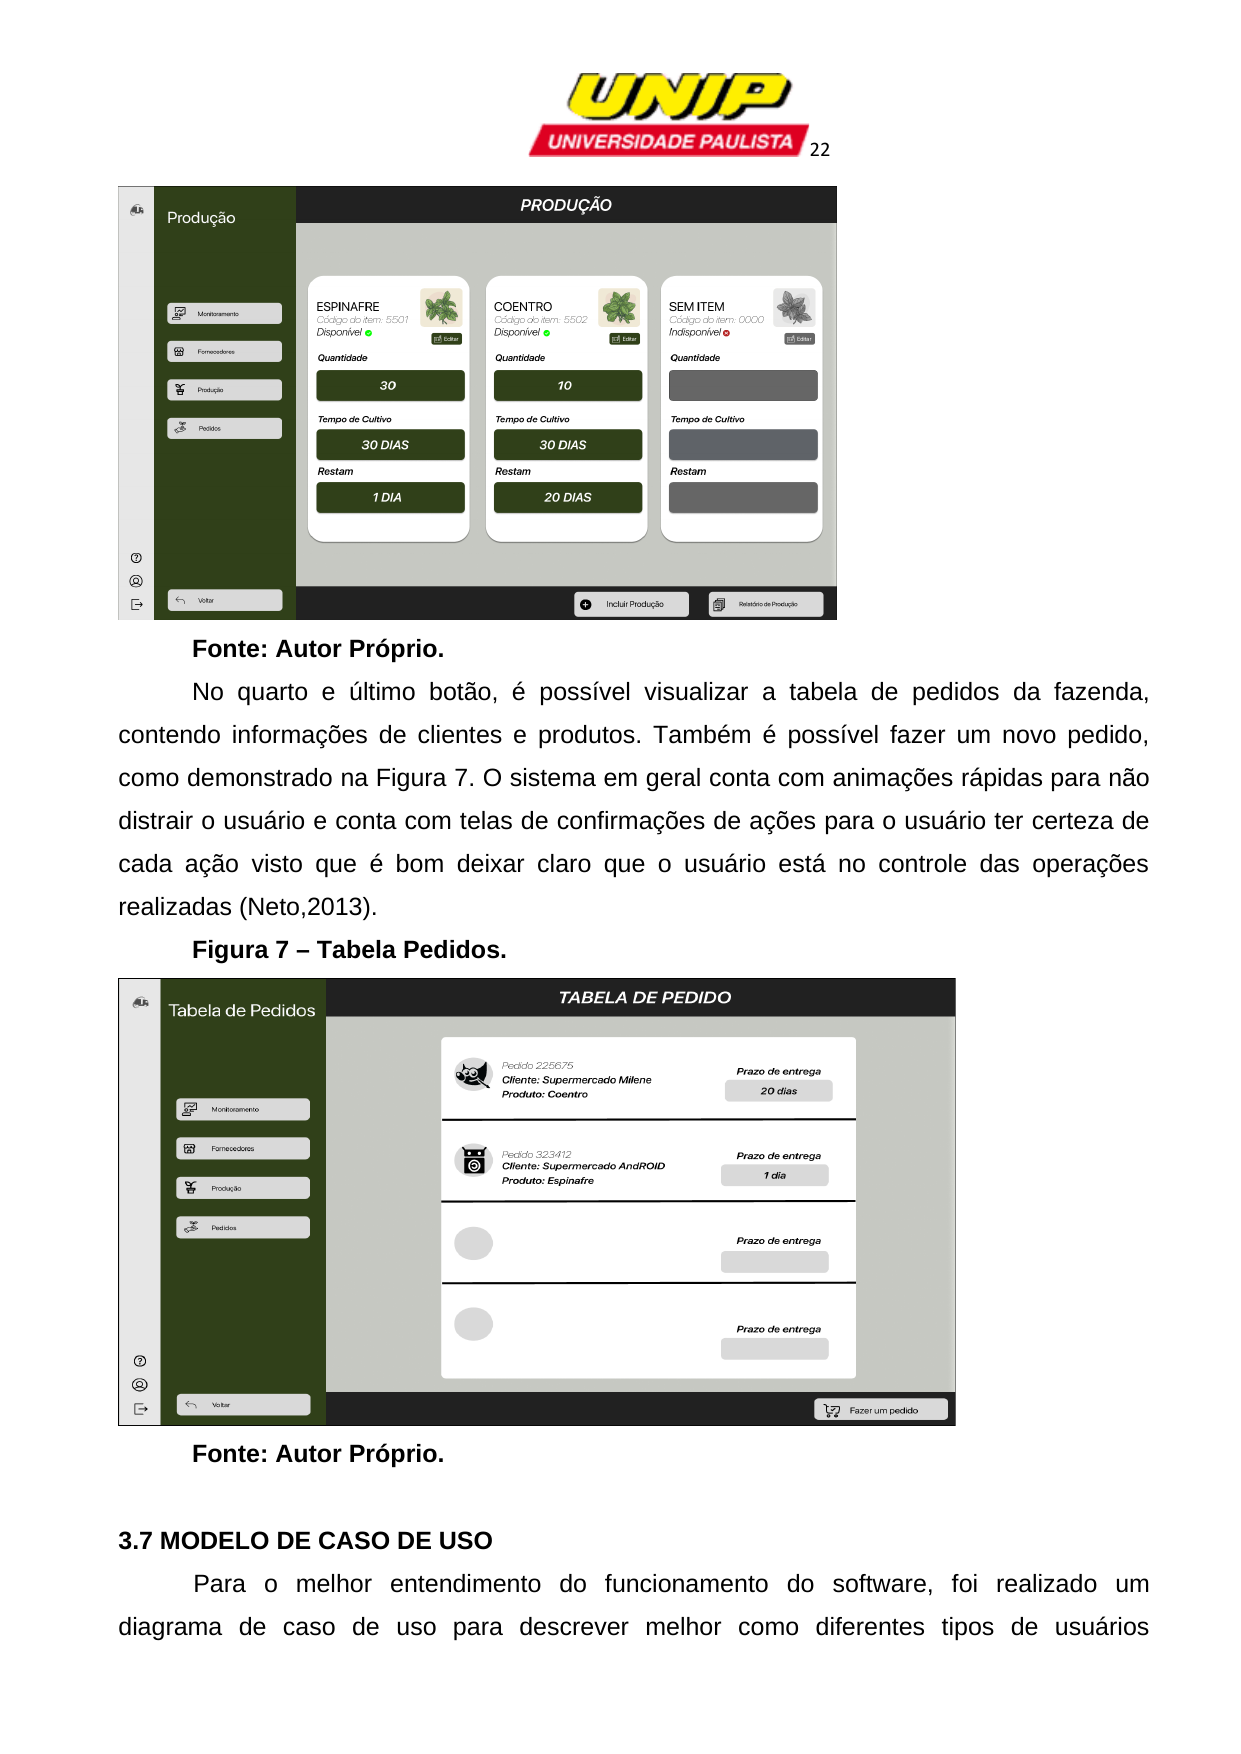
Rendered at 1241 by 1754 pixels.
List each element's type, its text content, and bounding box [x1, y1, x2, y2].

text Fonte: Autor Próprio. [118, 1439, 1152, 1468]
text No quarto e último botão, é possível visualizar a tabela de pedidos da fazenda, contendo informações de clientes e produtos. Também é possível fazer um novo pedido, como demonstrado na Figura 7. O sistema em geral conta com animações rápidas para não distrair o usuário e conta com telas de confirmações de ações para o usuário ter certeza de cada ação visto que é bom deixar claro que o usuário está no controle das operações realizadas (Neto,2013). [118, 677, 1152, 921]
picture [118, 978, 956, 1426]
text 3.7 MODELO DE CASO DE USO [118, 1526, 1152, 1554]
text Fonte: Autor Próprio. [118, 634, 1152, 662]
picture [528, 73, 810, 157]
picture [118, 186, 837, 620]
text Figura 7 – Tabela Pedidos. [118, 936, 1152, 964]
